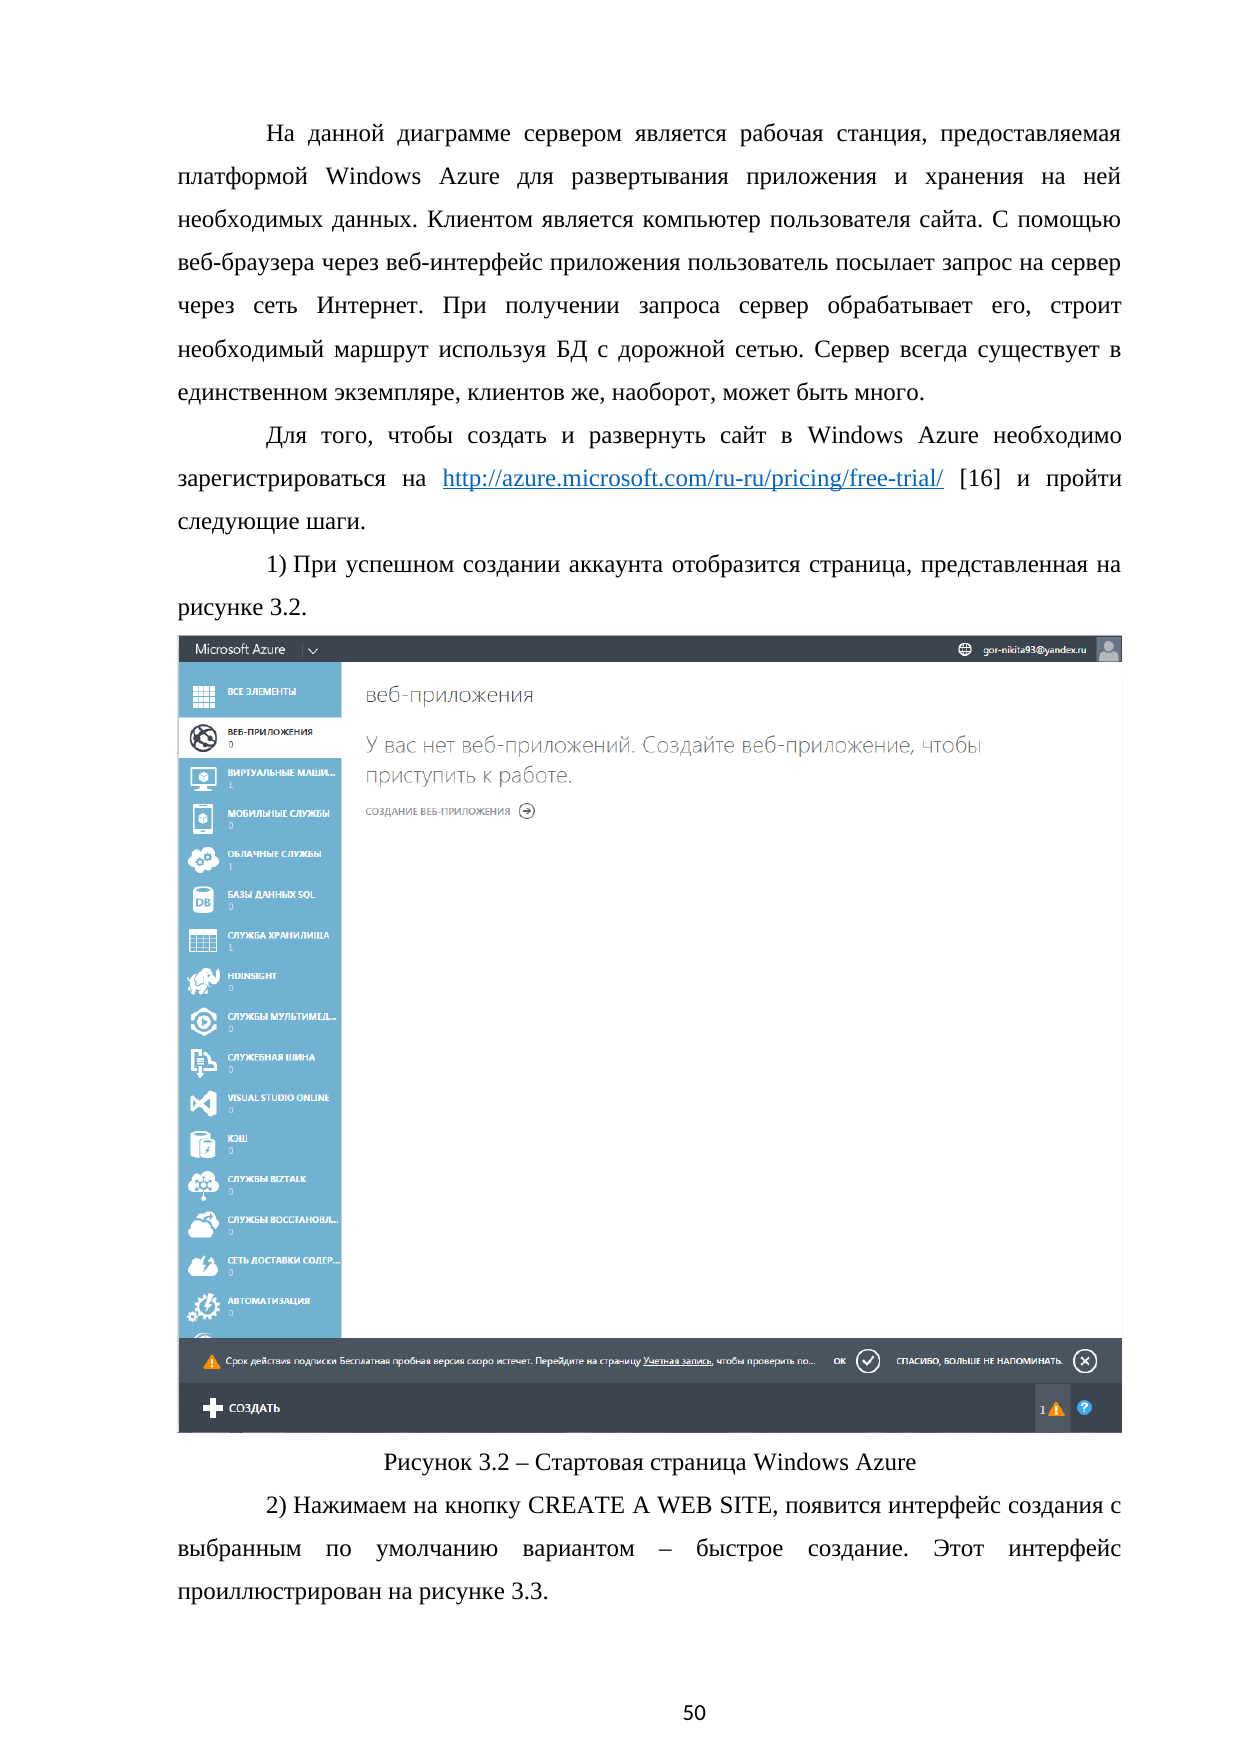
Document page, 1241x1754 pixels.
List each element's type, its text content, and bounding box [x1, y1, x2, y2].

picture [177, 635, 1123, 1433]
text На данной диаграмме сервером является рабочая станция, предоставляемая платформой Windows Azure для развертывания приложения и хранения на ней необходимых данных. Клиентом является компьютер пользователя сайта. С помощью веб-браузера через веб-интерфейс приложения пользователь посылает запрос на сервер через сеть Интернет. При получении запроса сервер обрабатывает его, строит необходимый маршрут используя БД с дорожной сетью. Сервер всегда существует в единственном экземпляре, клиентов же, наоборот, может быть много. [177, 118, 1122, 406]
text Для того, чтобы создать и развернуть сайт в Windows Azure необходимо зарегистрироваться на http://azure.microsoft.com/ru-ru/pricing/free-trial/ [16] и пройти следующие шаги. [177, 420, 1122, 535]
list При успешном создании аккаунта отобразится страница, представленная на рисунке 3.2. [177, 549, 1122, 621]
text Рисунок 3.2 – Стартовая страница Windows Azure [177, 1447, 1122, 1476]
list Нажимаем на кнопку CREATE A WEB SITE, появится интерфейс создания с выбранным по умолчанию вариантом – быстрое создание. Этот интерфейс проиллюстрирован на рисунке 3.3. [177, 1490, 1122, 1605]
